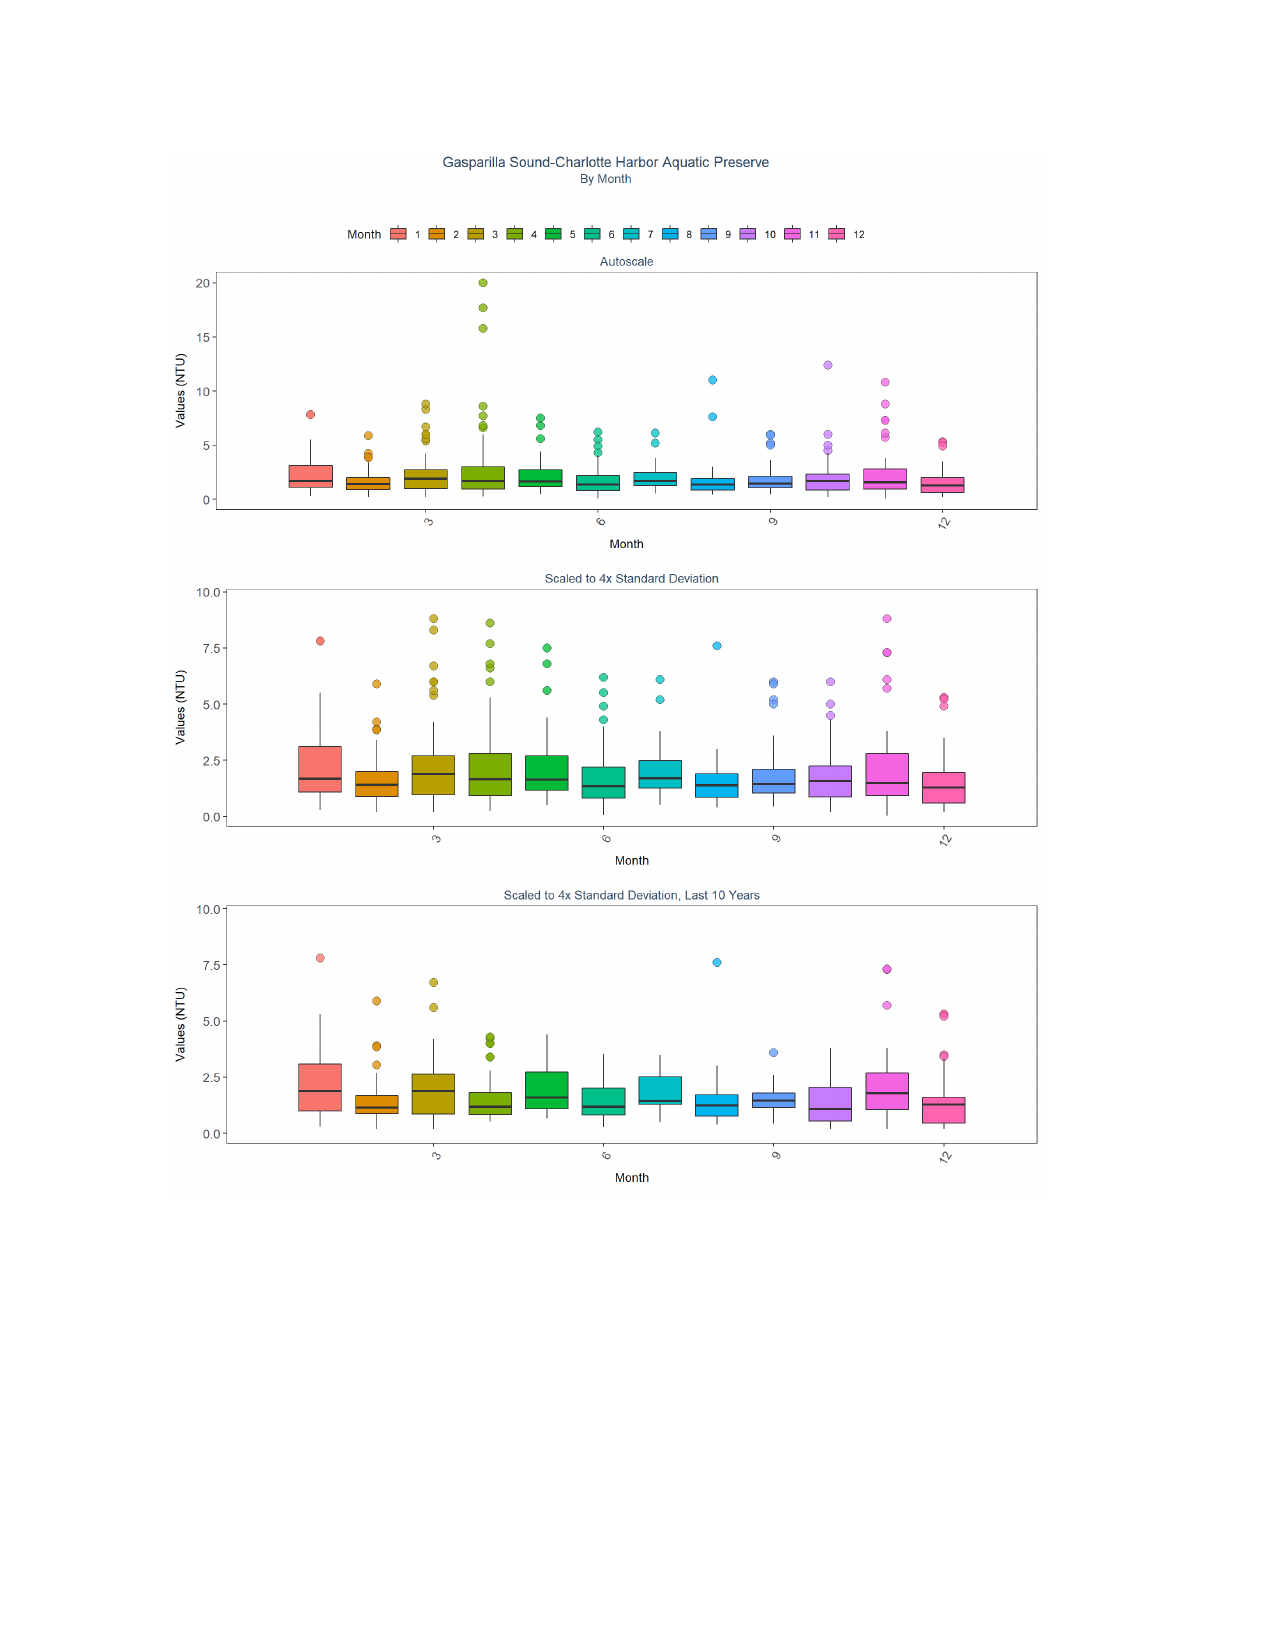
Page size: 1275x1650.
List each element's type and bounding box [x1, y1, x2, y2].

picture [168, 150, 1044, 1200]
